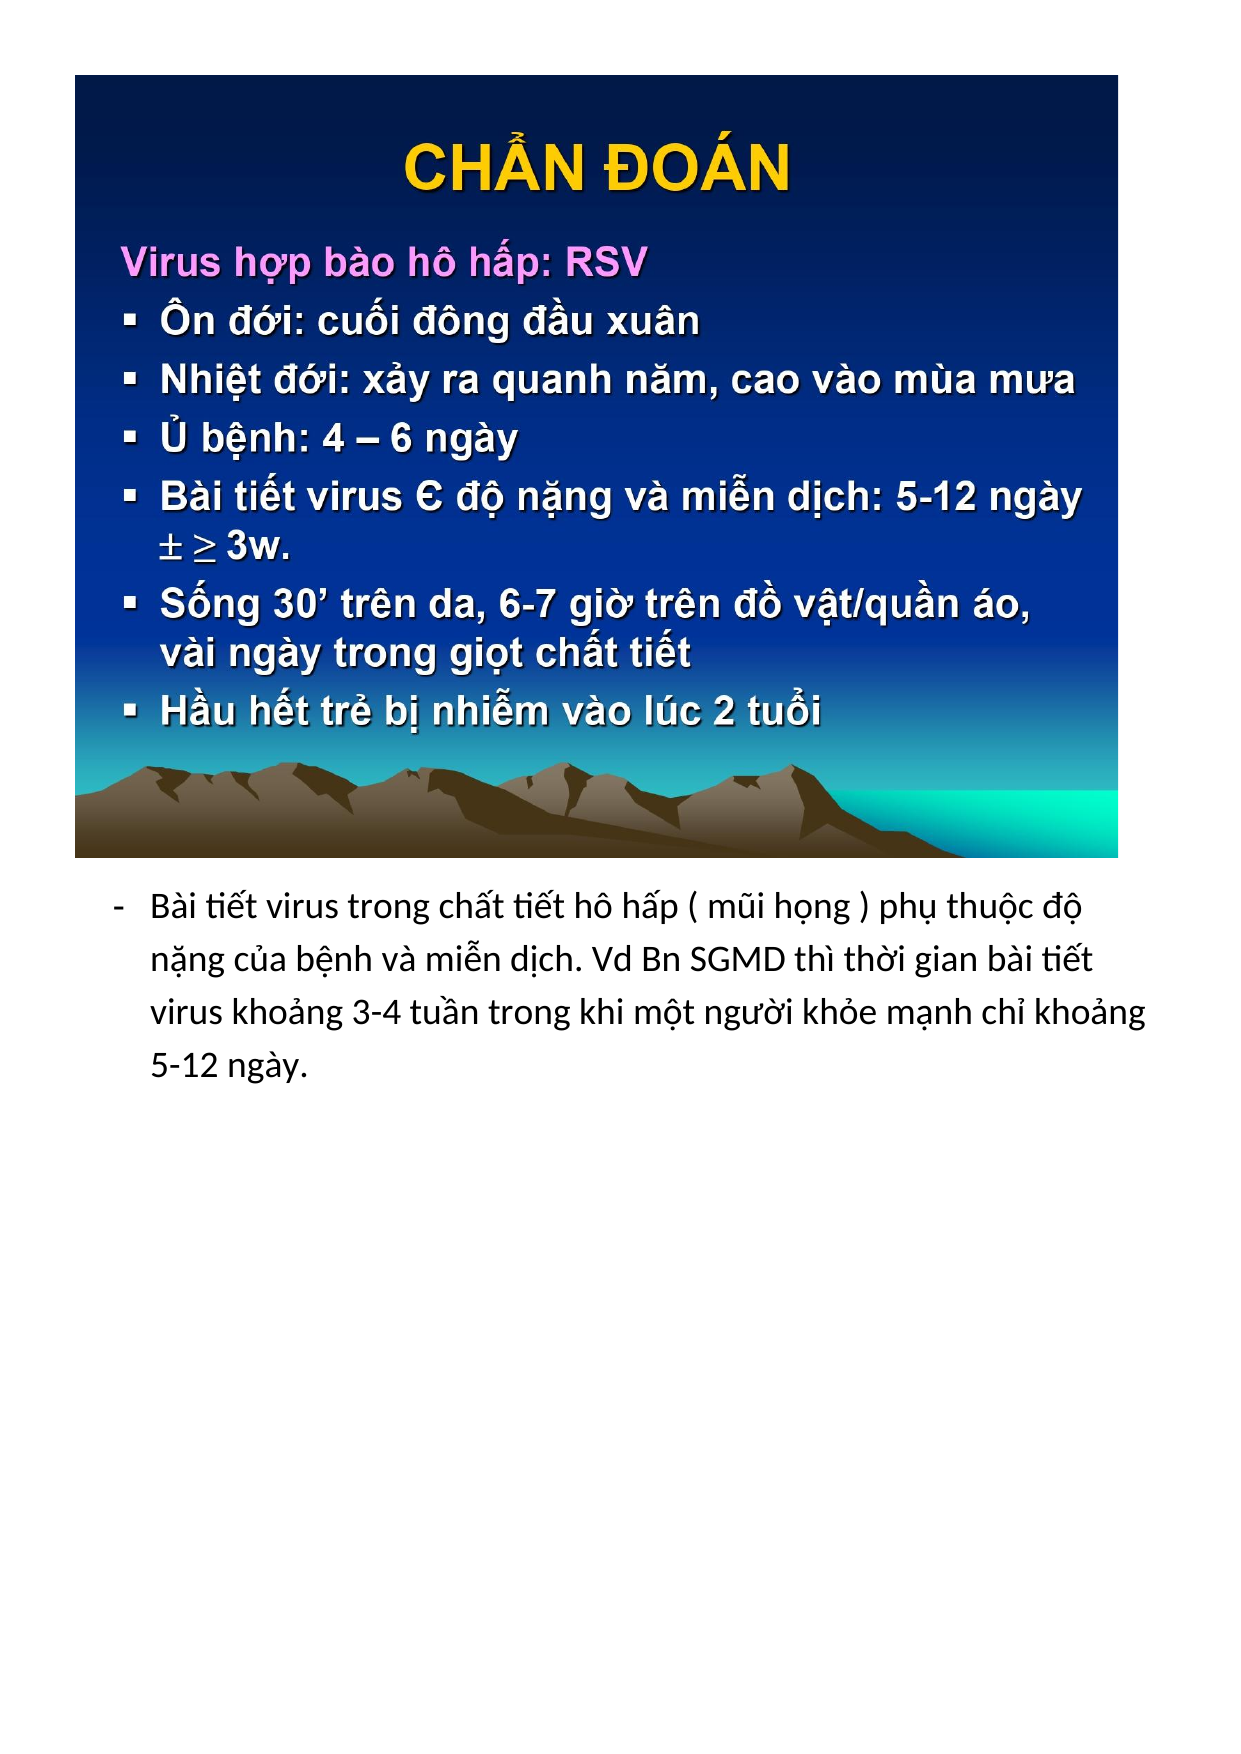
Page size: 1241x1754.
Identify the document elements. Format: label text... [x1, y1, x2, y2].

list Bài tiết virus trong chất tiết hô hấp ( mũi họng ) phụ thuộc độ nặng của bệnh và miễn dịch. Vd Bn SGMD thì thời gian bài tiết virus khoảng 3-4 tuần trong khi một người khỏe mạnh chỉ khoảng 5-12 ngày. [112, 882, 1165, 1086]
picture [75, 75, 1119, 858]
